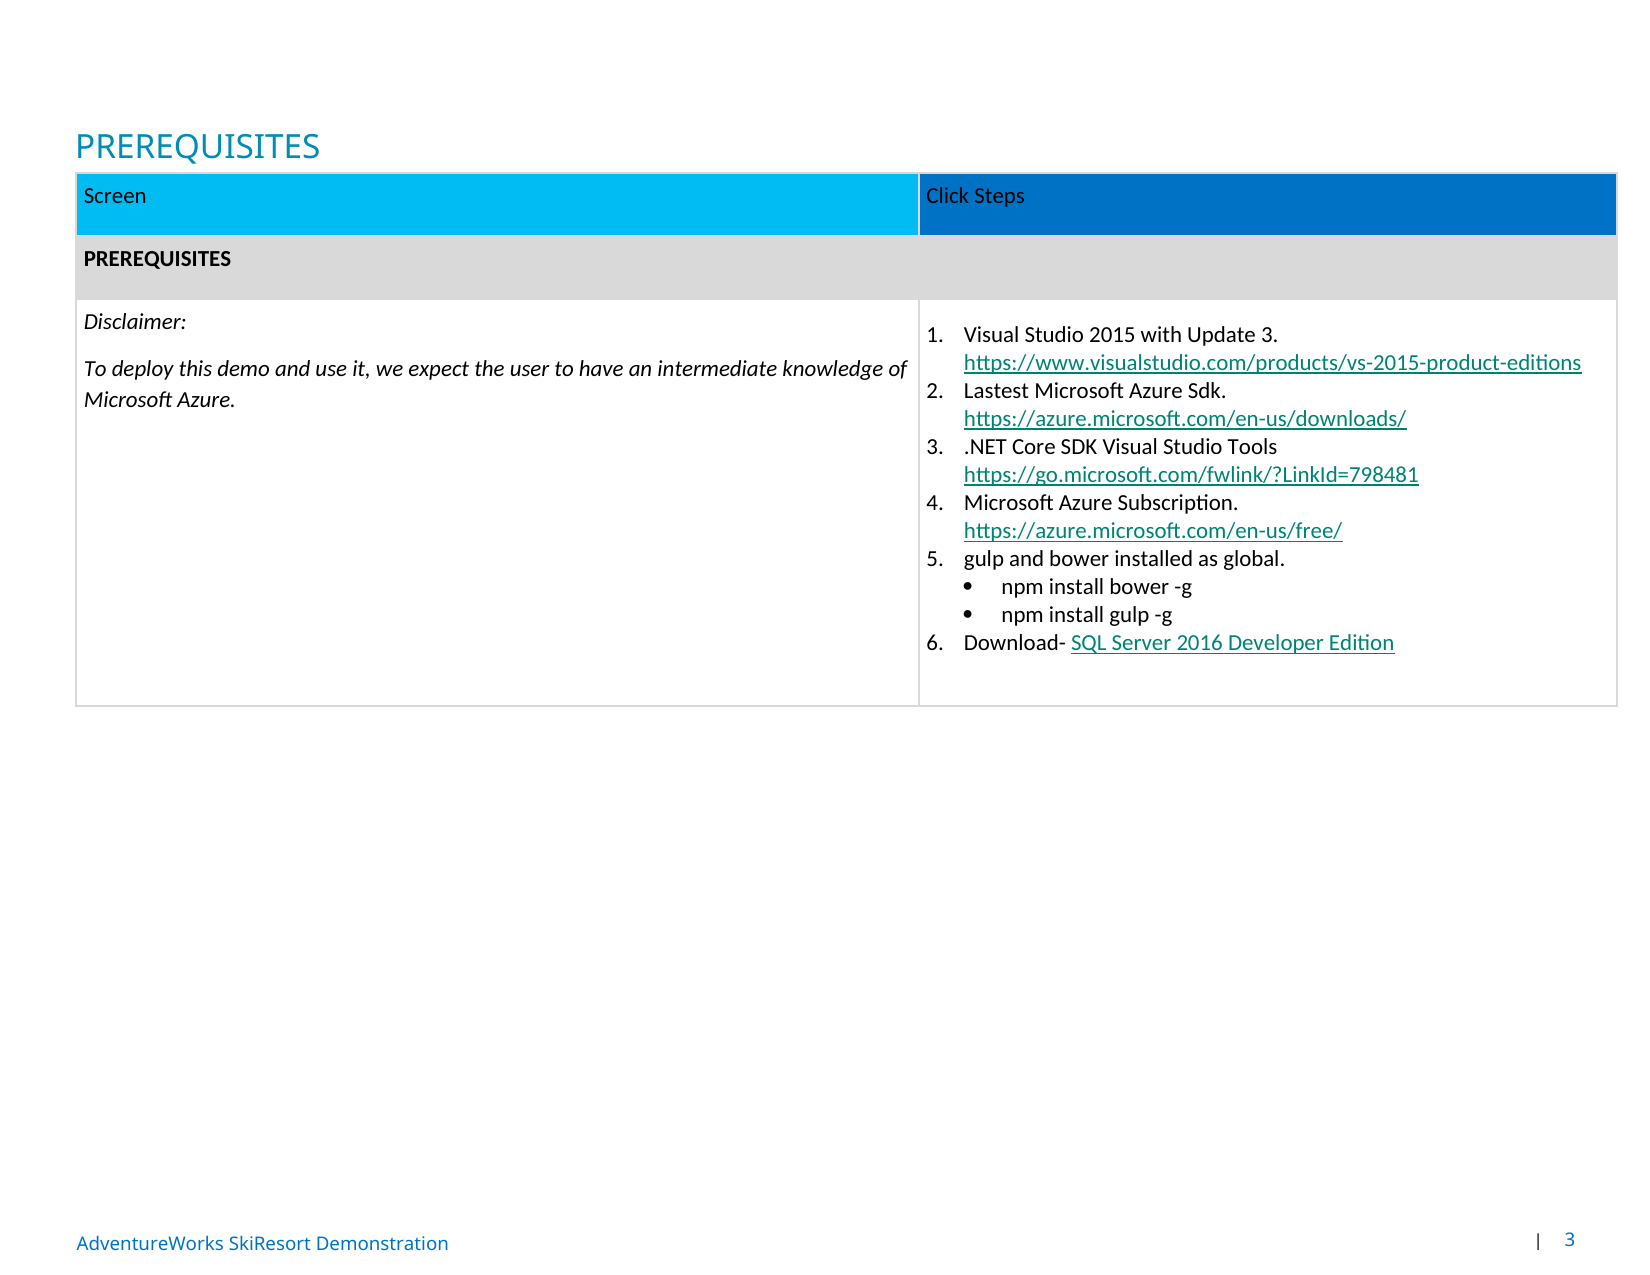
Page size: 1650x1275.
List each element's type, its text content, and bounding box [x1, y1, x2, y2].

table_cell Visual Studio 2015 with Update 3. https://www.visualstudio.com/products/vs-2015-product-editions Lastest Microsoft Azure Sdk. https://azure.microsoft.com/en-us/downloads/ .NET Core SDK Visual Studio Tools https://go.microsoft.com/fwlink/?LinkId=798481 Microsoft Azure Subscription. https://azure.microsoft.com/en-us/free/ gulp and bower installed as global. npm install bower -g npm install gulp -g Download- SQL Server 2016 Developer Edition [920, 300, 1616, 704]
subtitle PREREQUISITES [75, 123, 1575, 168]
table_cell PREREQUISITES [77, 237, 1616, 298]
table_header Screen [77, 174, 918, 235]
table_header Click Steps [920, 174, 1616, 235]
table_cell Disclaimer: To deploy this demo and use it, we expect the user to have an intermediate knowledge of Microsoft Azure. [77, 300, 918, 704]
